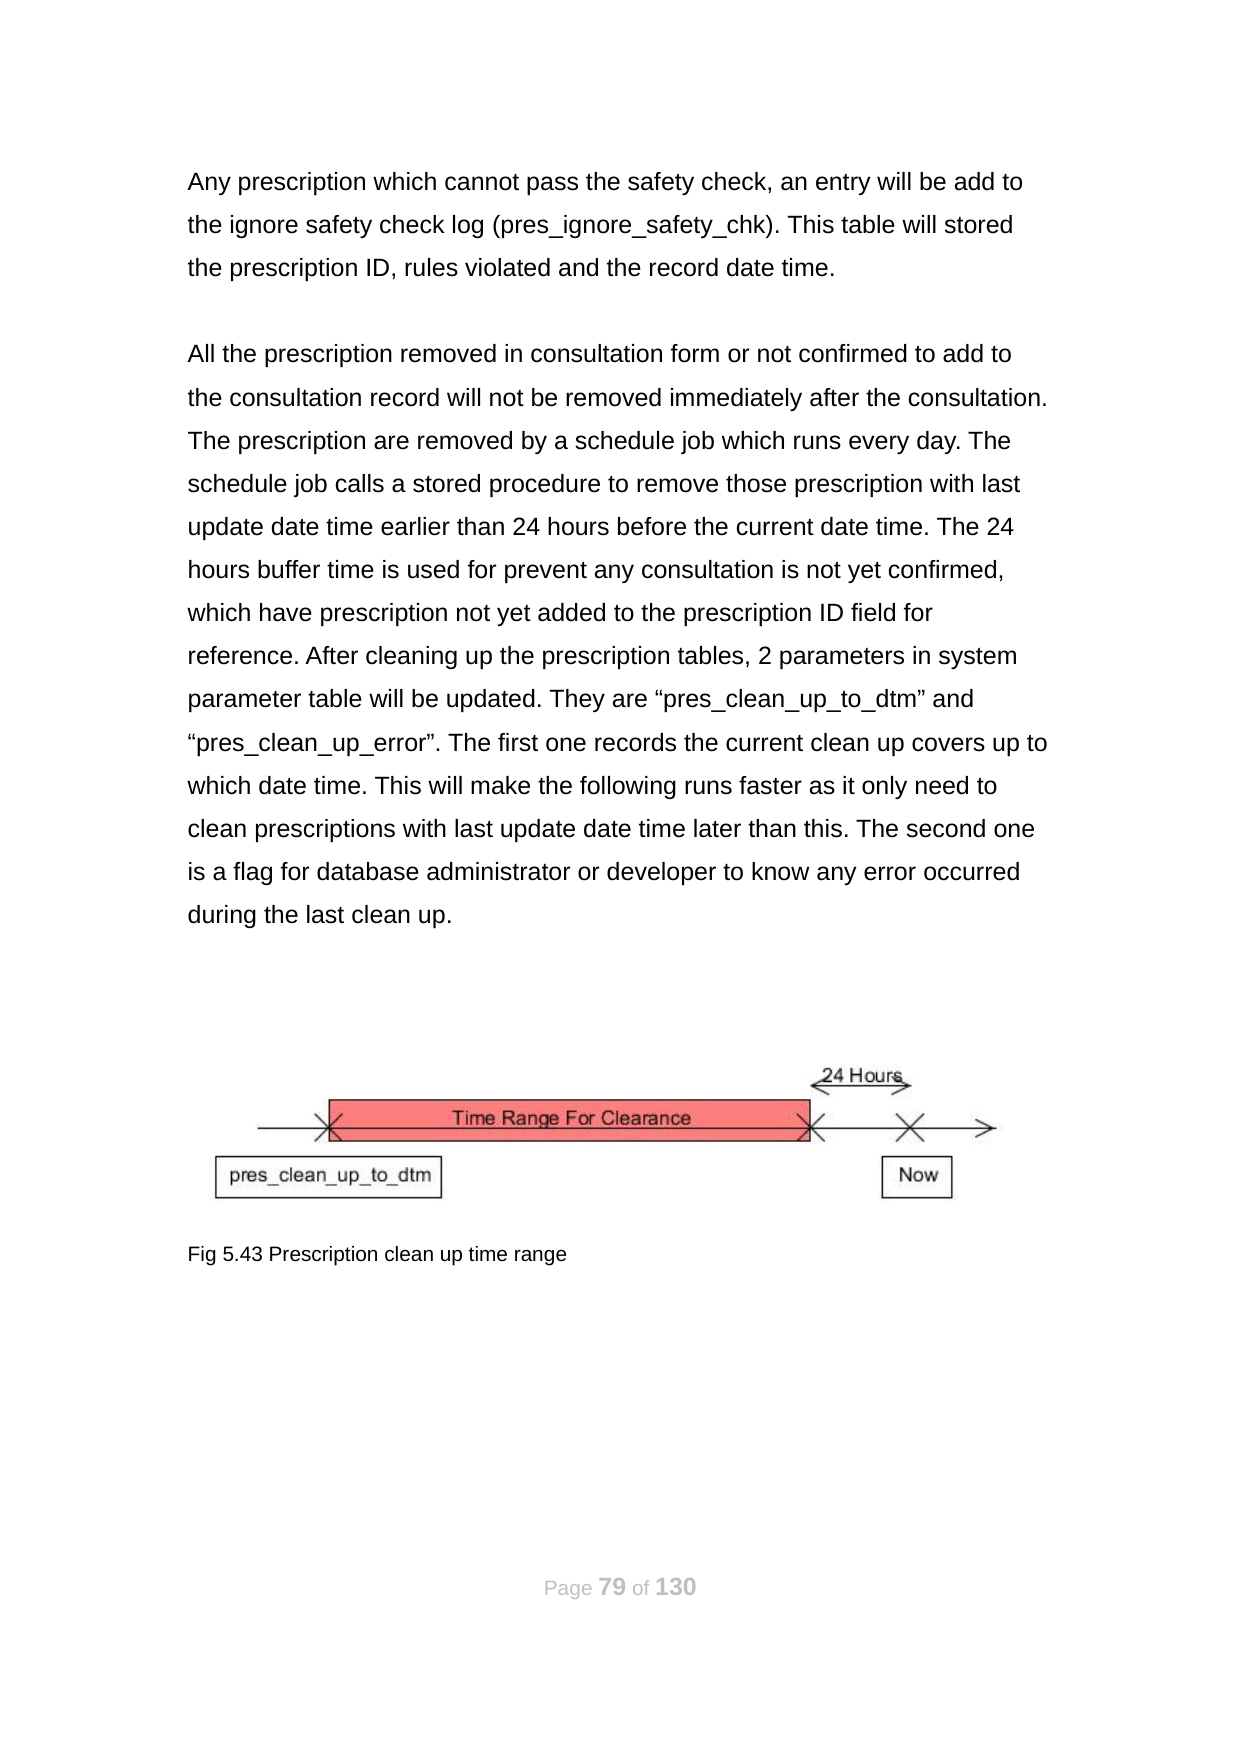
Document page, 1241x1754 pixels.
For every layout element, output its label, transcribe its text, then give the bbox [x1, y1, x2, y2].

text Fig 5.39 Prescription clean up time range [187, 1241, 1053, 1265]
text Any prescription which cannot pass the safety check, an entry will be add to the ignore safety check log (pres_ignore_safety_chk). This table will stored the prescription ID, rules violated and the record date time. [187, 167, 1053, 282]
text All the prescription removed in consultation form or not confirmed to add to the consultation record will not be removed immediately after the consultation. The prescription are removed by a schedule job which runs every day. The schedule job calls a stored procedure to remove those prescription with last update date time earlier than 24 hours before the current date time. The 24 hours buffer time is used for prevent any consultation is not yet confirmed, which have prescription not yet added to the prescription ID field for reference. After cleaning up the prescription tables, 2 parameters in system parameter table will be updated. They are “pres_clean_up_to_dtm” and “pres_clean_up_error”. The first one records the current clean up covers up to which date time. This will make the following runs faster as it only need to clean prescriptions with last update date time later than this. The second one is a flag for database administrator or developer to know any error occurred during the last clean up. [187, 339, 1053, 929]
picture [187, 986, 1052, 1227]
